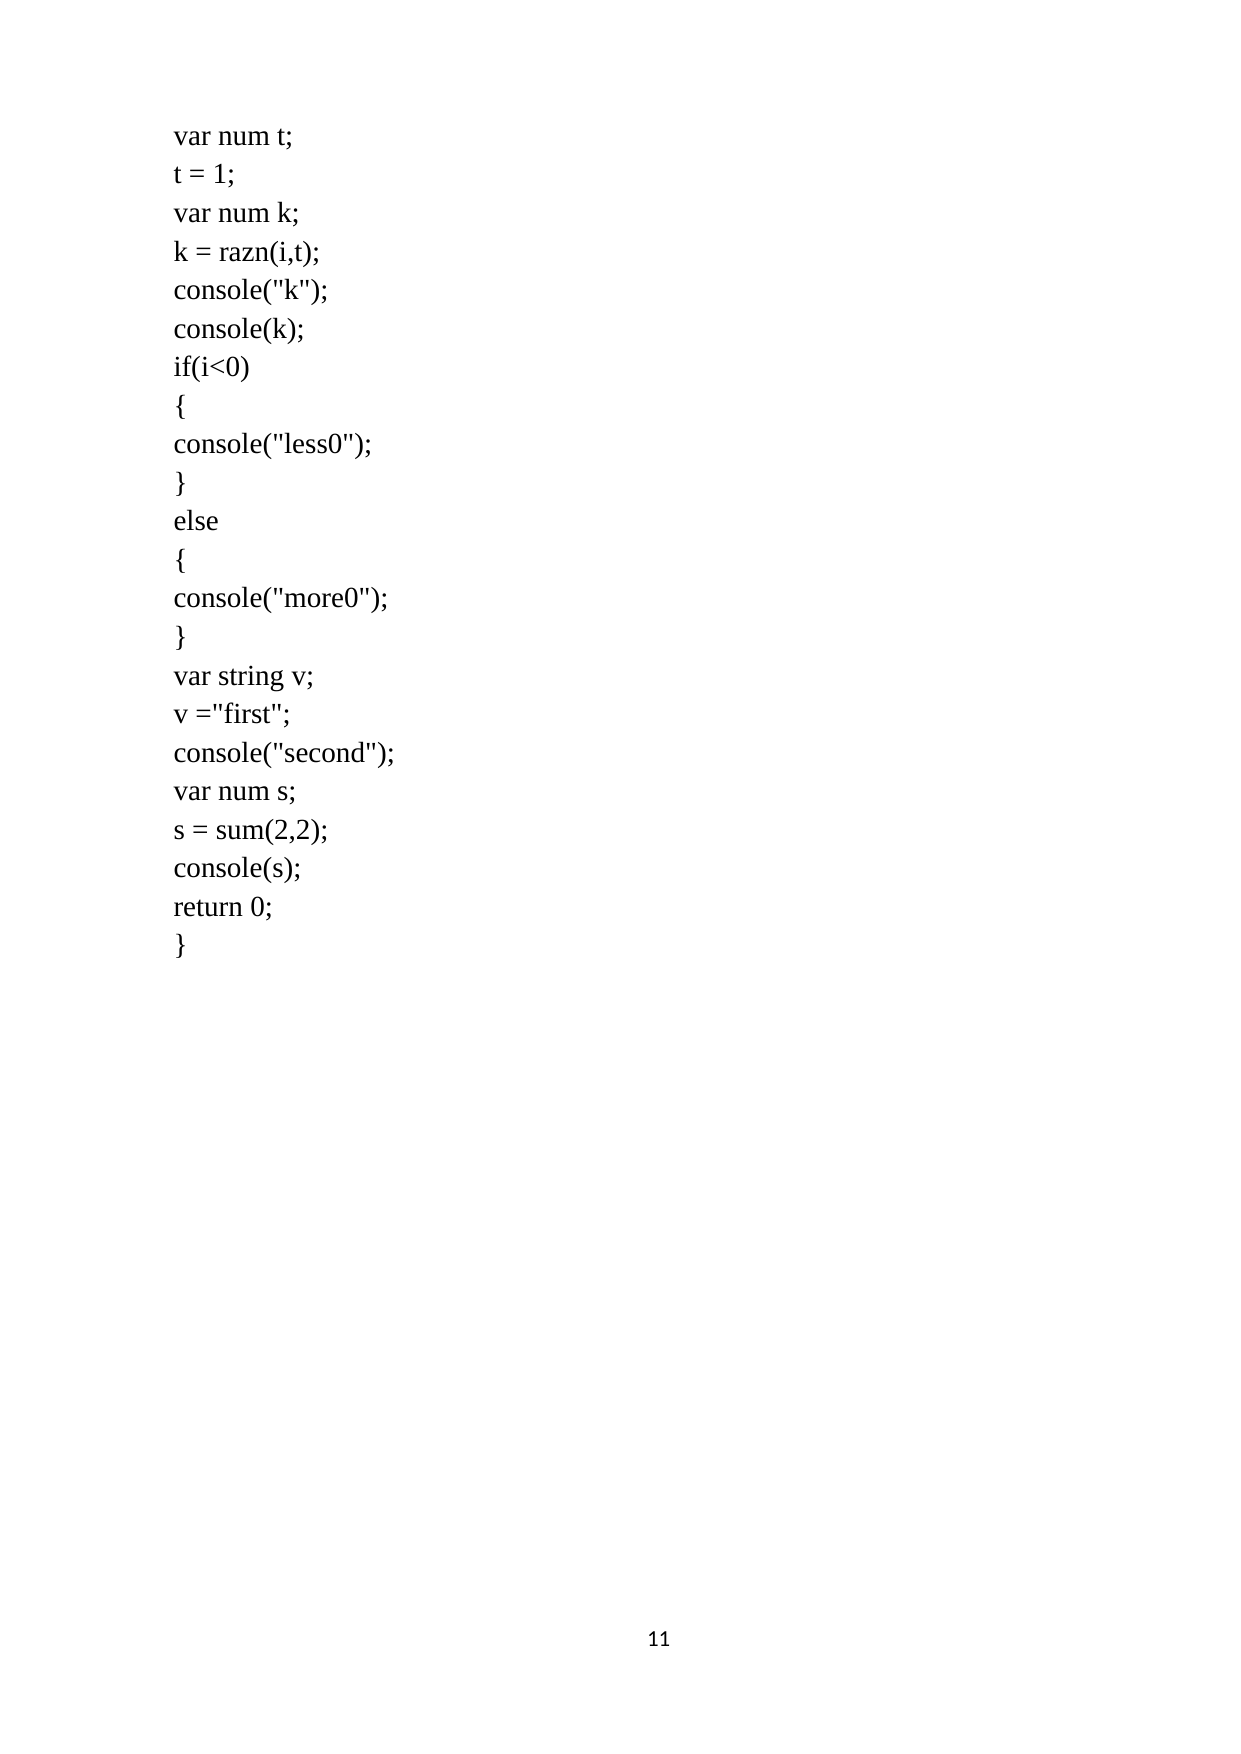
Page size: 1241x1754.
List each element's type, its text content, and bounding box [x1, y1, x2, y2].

list var num k; [173, 195, 1181, 229]
list } [173, 619, 1181, 653]
list s = sum(2,2); [173, 812, 1181, 845]
list console("less0"); [173, 426, 1181, 460]
list k = razn(i,t); [173, 234, 1181, 267]
list t = 1; [173, 157, 1181, 190]
list console("k"); [173, 272, 1181, 306]
list console("more0"); [173, 581, 1181, 614]
list console(s); [173, 850, 1181, 884]
list console("second"); [173, 735, 1181, 768]
list { [173, 542, 1181, 576]
list } [173, 927, 1181, 961]
list var string v; [173, 658, 1181, 691]
list if(i<0) [173, 349, 1181, 383]
list var num t; [173, 118, 1181, 152]
list console(k); [173, 311, 1181, 344]
list { [173, 388, 1181, 421]
list else [173, 503, 1181, 537]
list return 0; [173, 889, 1181, 922]
list v ="first"; [173, 696, 1181, 730]
list } [173, 465, 1181, 498]
list var num s; [173, 773, 1181, 807]
